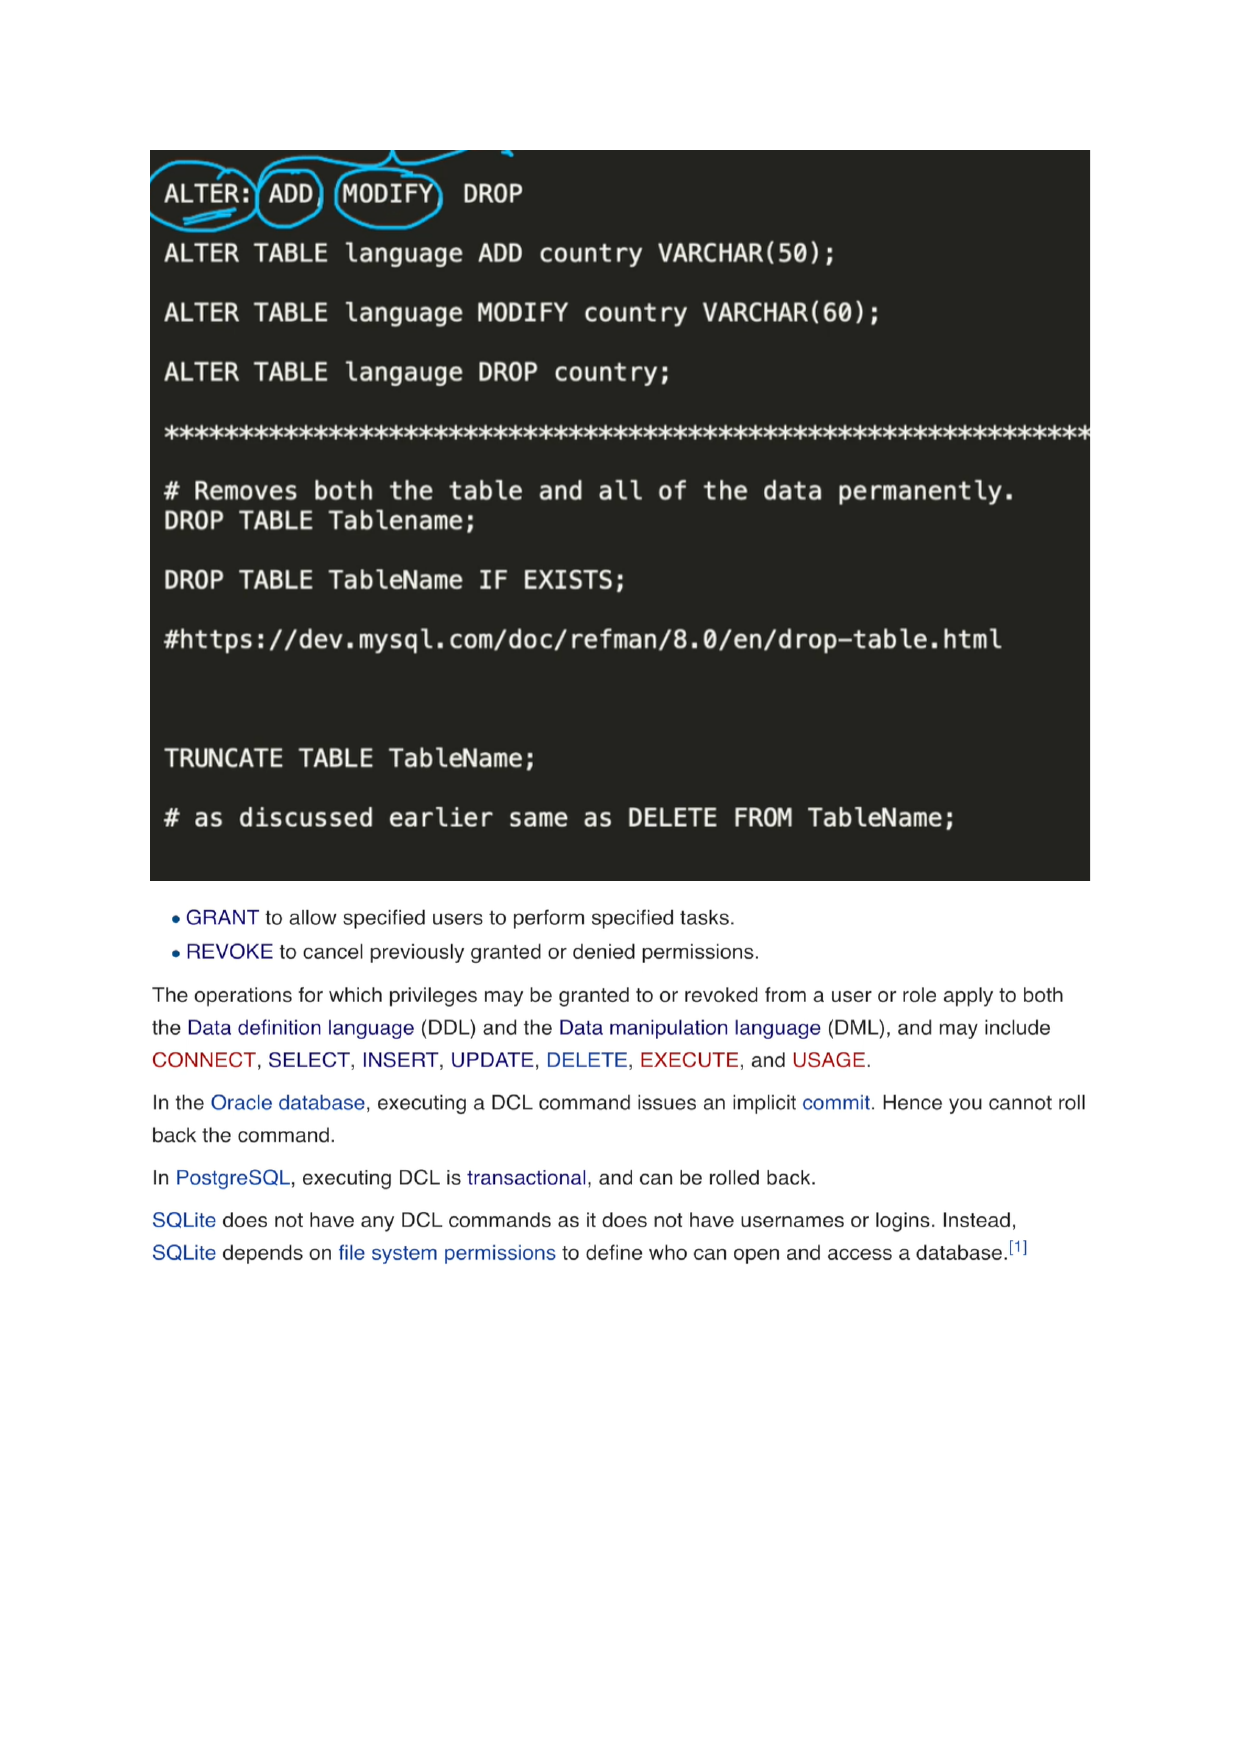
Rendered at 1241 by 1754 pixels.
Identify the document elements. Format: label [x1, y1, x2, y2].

picture [150, 899, 1091, 1266]
picture [150, 150, 460, 187]
picture [150, 150, 1091, 881]
